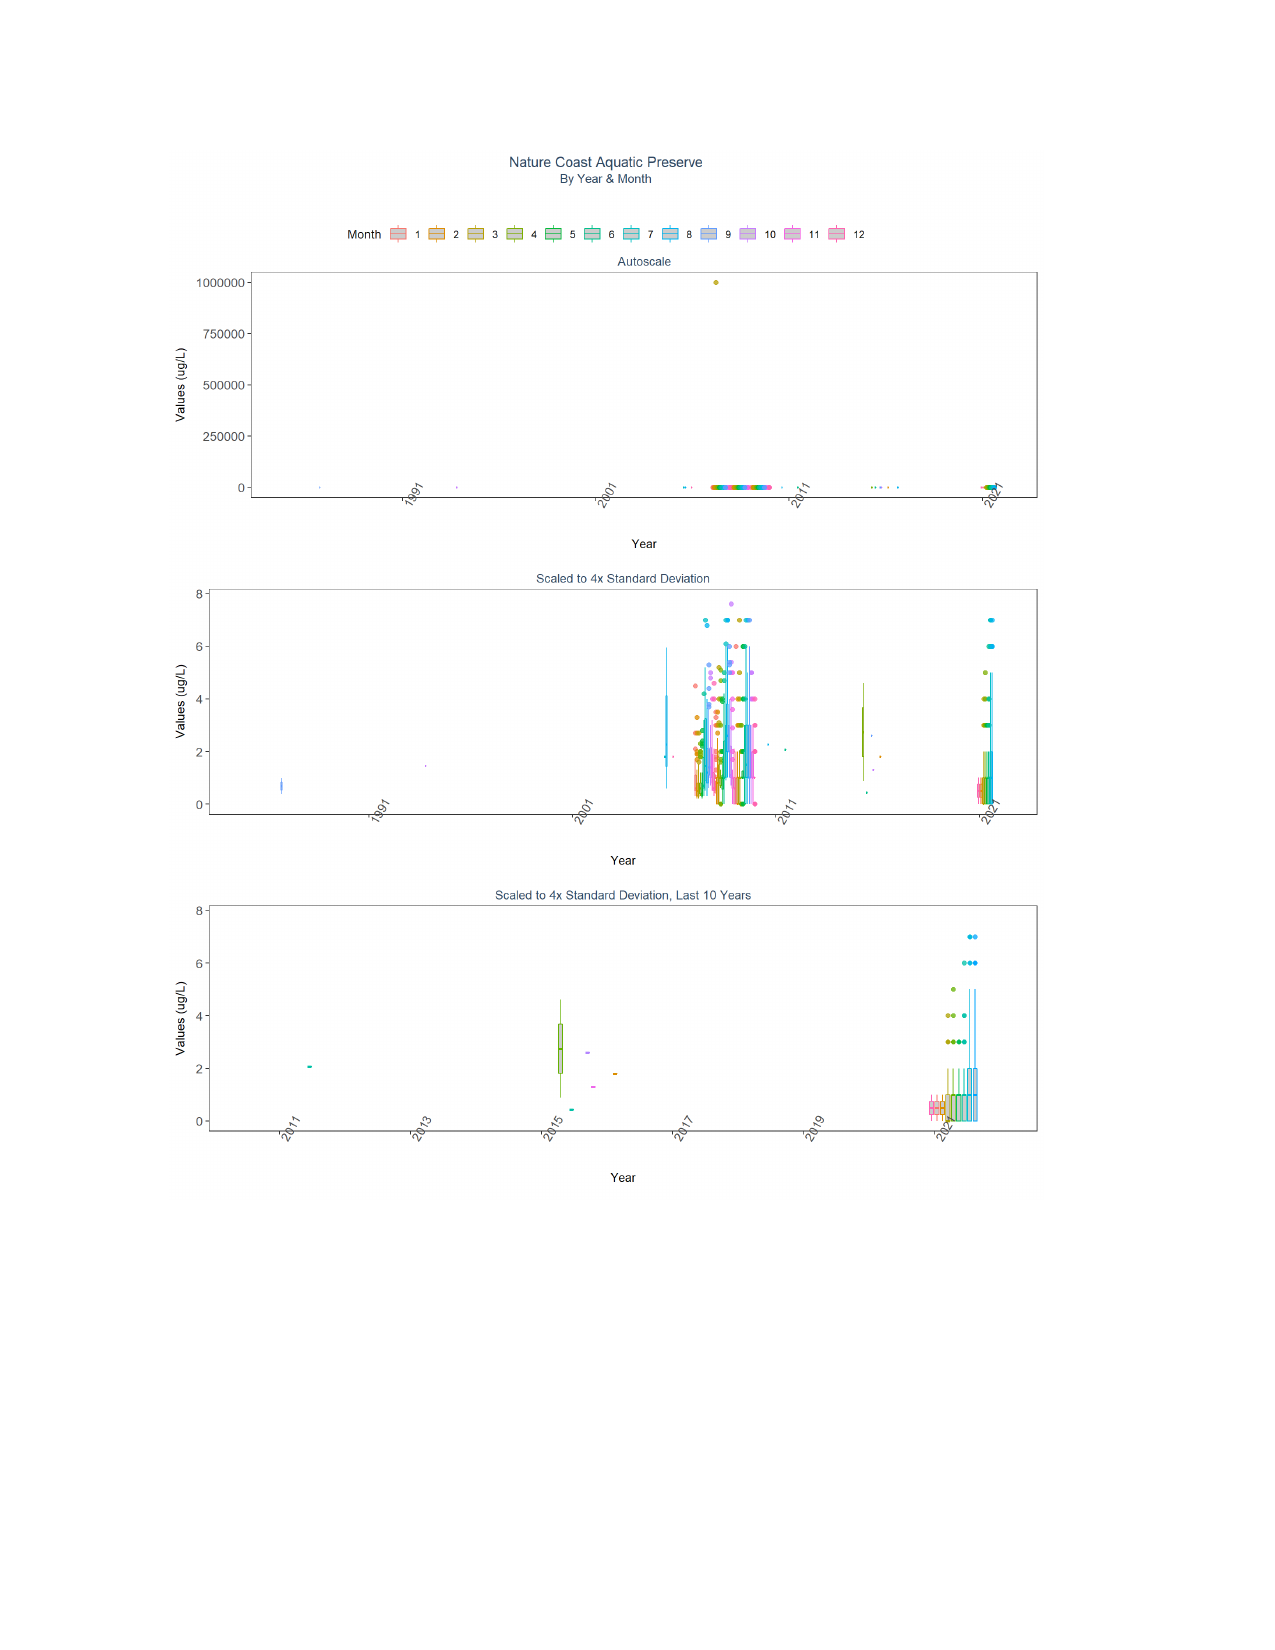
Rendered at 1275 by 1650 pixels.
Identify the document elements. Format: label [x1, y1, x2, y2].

picture [168, 150, 1044, 1200]
